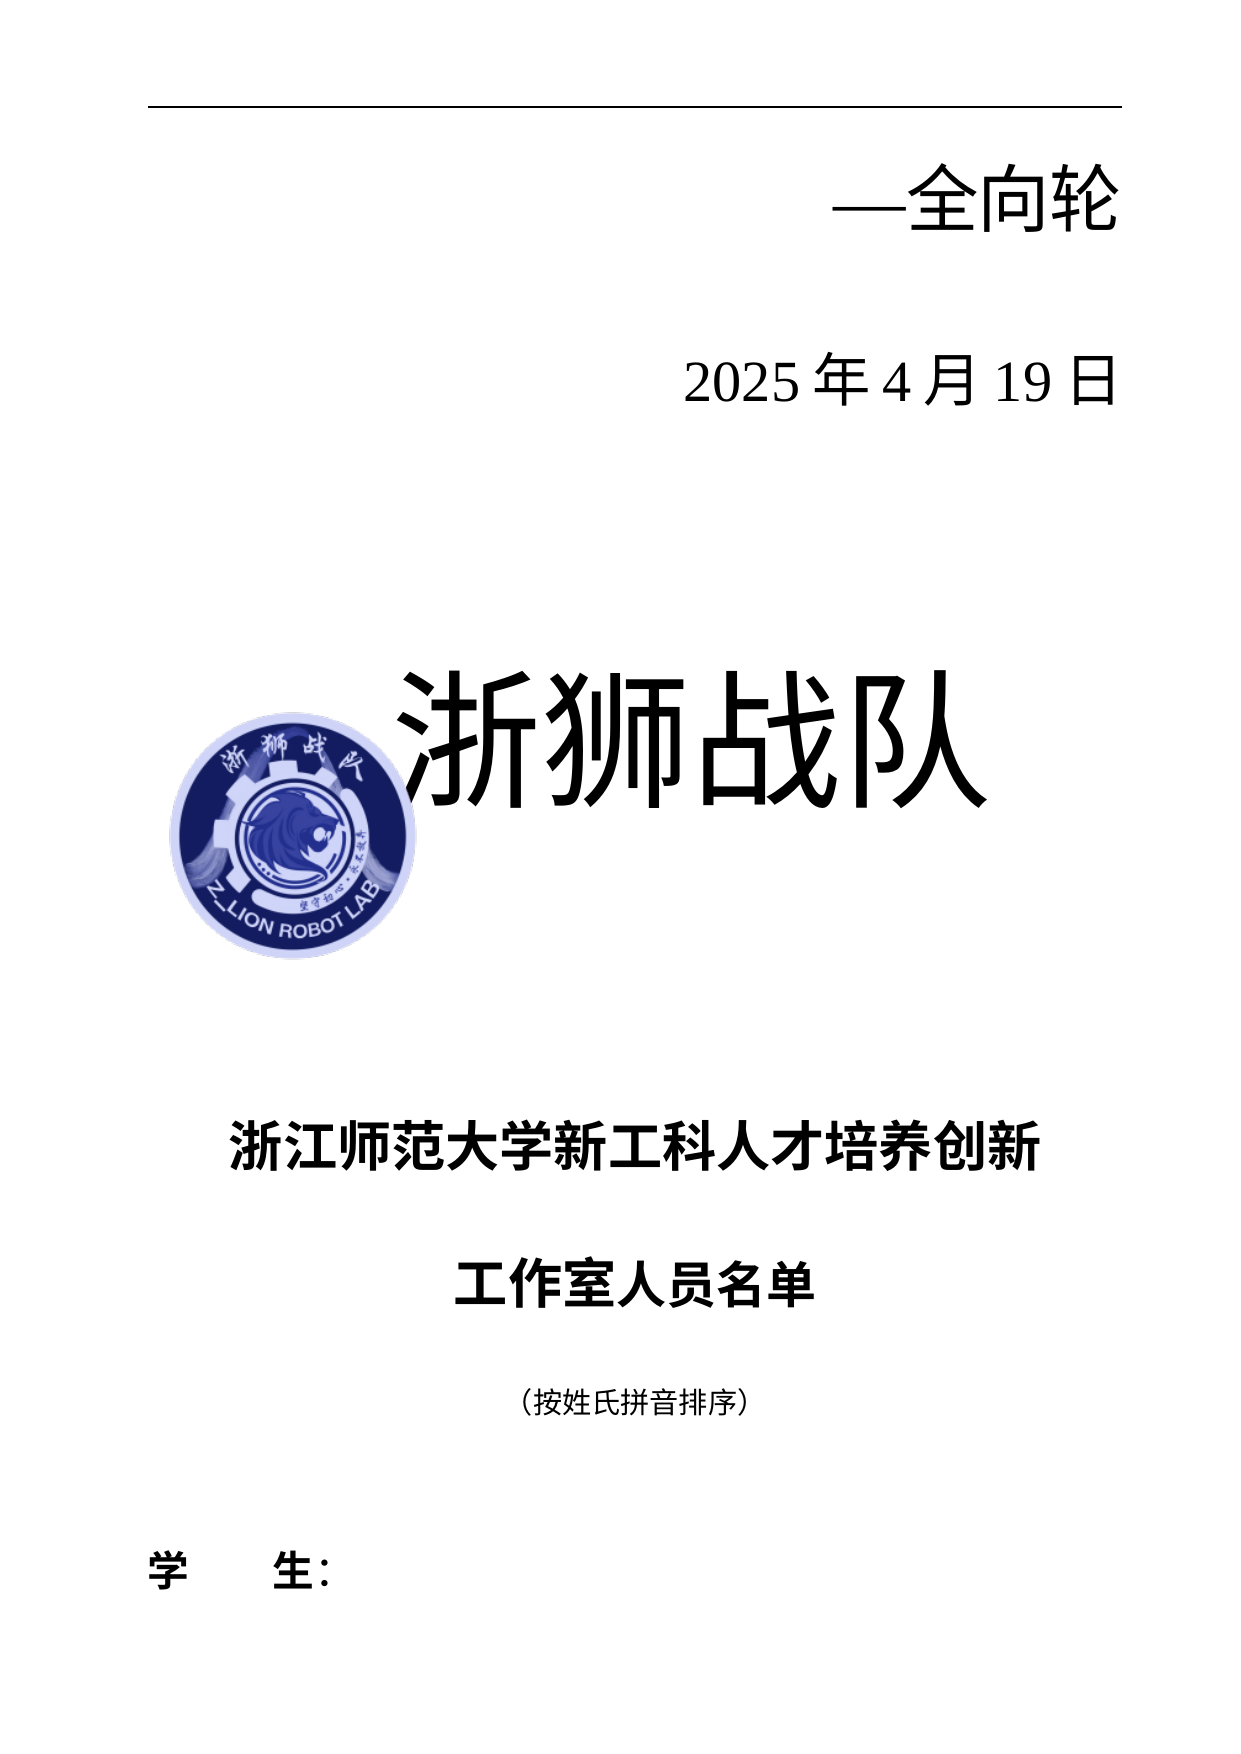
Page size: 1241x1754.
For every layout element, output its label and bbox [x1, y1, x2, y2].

picture [118, 661, 468, 1011]
